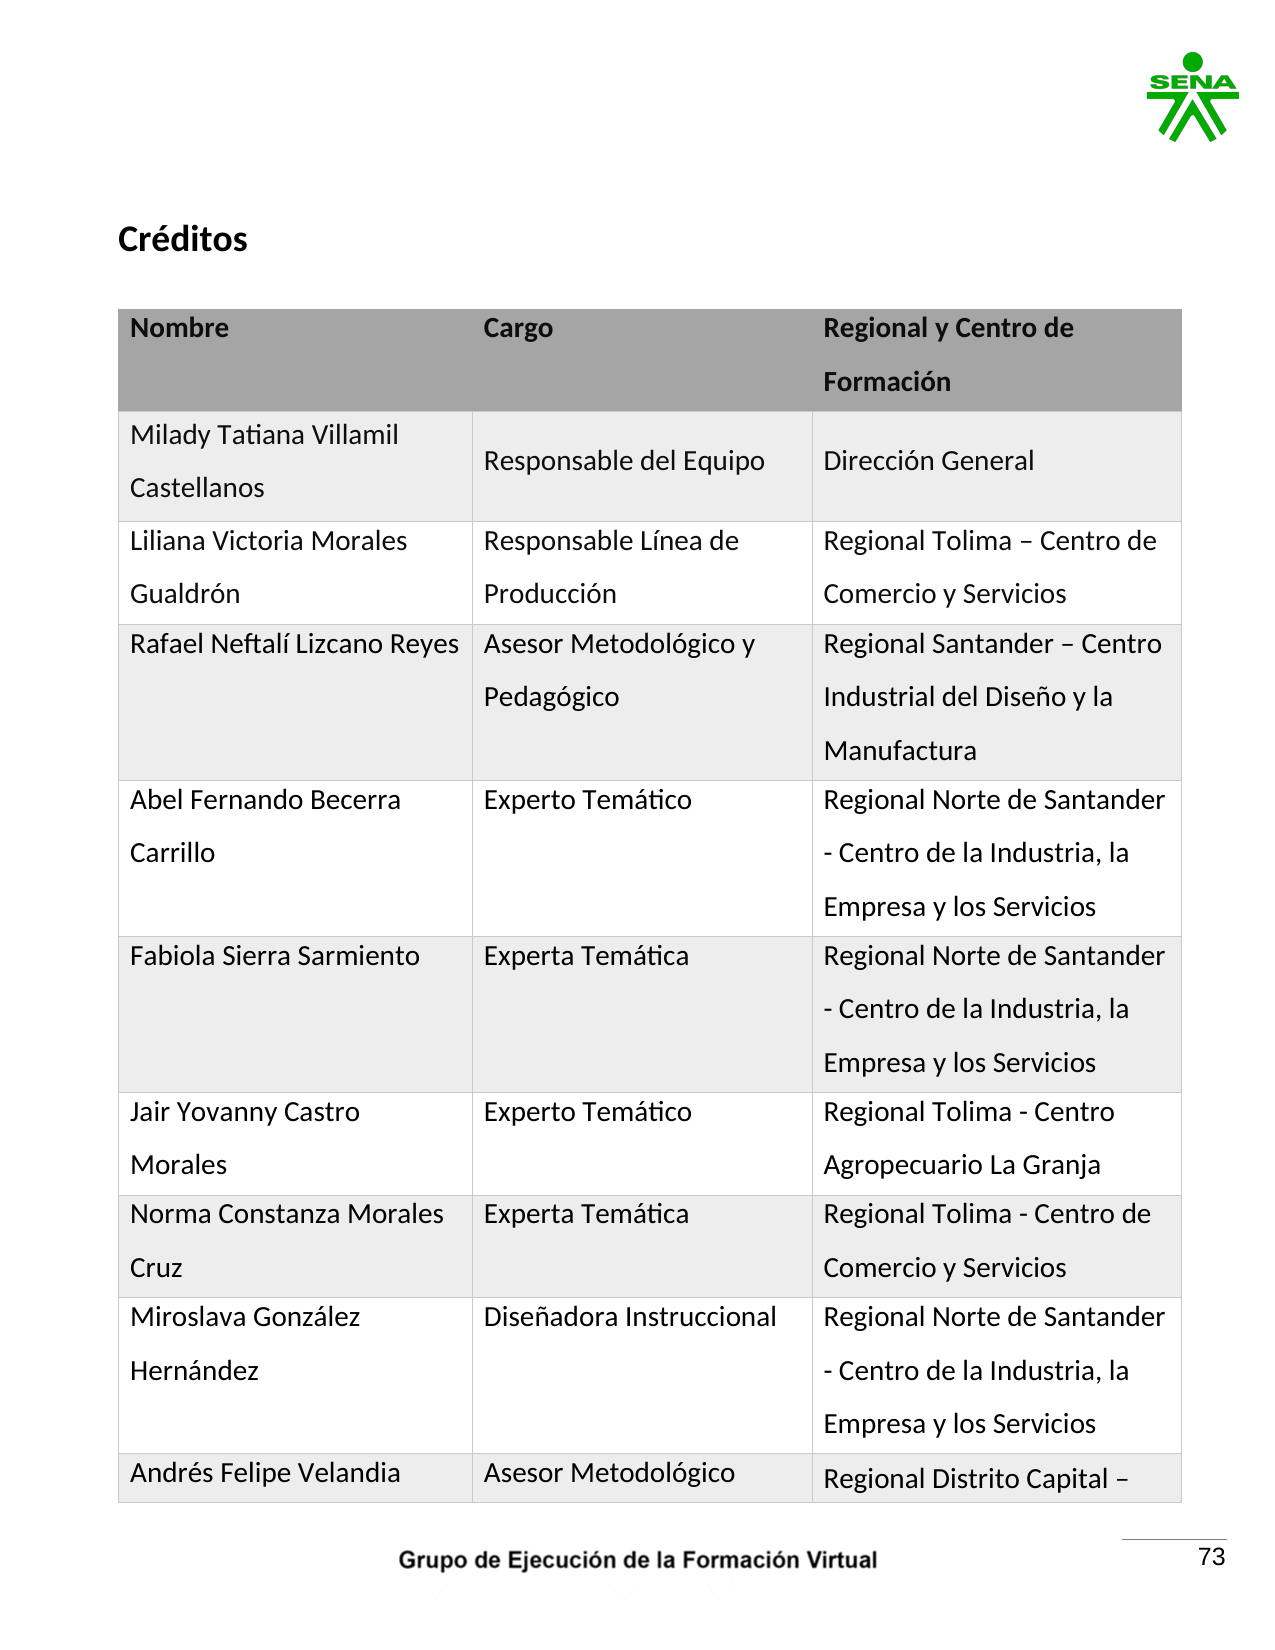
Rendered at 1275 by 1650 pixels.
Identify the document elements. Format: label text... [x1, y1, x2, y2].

table_cell Regional Distrito Capital – Centro de Diseño y Metrología [813, 1454, 1181, 1502]
table_cell Responsable del Equipo [473, 412, 812, 521]
table_header Regional y Centro de Formación [813, 310, 1181, 411]
table_cell Asesor Metodológico y Pedagógico [473, 625, 812, 780]
table_cell Regional Tolima - Centro de Comercio y Servicios [813, 1196, 1181, 1297]
table_cell Milady Tatiana Villamil Castellanos [119, 412, 472, 521]
table_cell Responsable Línea de Producción [473, 522, 812, 624]
text Créditos [118, 215, 1157, 261]
table_cell Asesor Metodológico [473, 1454, 812, 1502]
table_header Nombre [119, 310, 472, 411]
table_cell Andrés Felipe Velandia Espitia [119, 1454, 472, 1502]
table_cell Regional Norte de Santander - Centro de la Industria, la Empresa y los Servicios [813, 1298, 1181, 1453]
table_cell Norma Constanza Morales Cruz [119, 1196, 472, 1297]
table_cell Experto Temático [473, 1093, 812, 1194]
table_cell Jair Yovanny Castro Morales [119, 1093, 472, 1194]
table_cell Fabiola Sierra Sarmiento [119, 937, 472, 1092]
table_cell Diseñadora Instruccional [473, 1298, 812, 1453]
table_header Cargo [473, 310, 812, 411]
table_cell Rafael Neftalí Lizcano Reyes [119, 625, 472, 780]
table_cell Regional Norte de Santander - Centro de la Industria, la Empresa y los Servicios [813, 937, 1181, 1092]
table_cell Experta Temática [473, 1196, 812, 1297]
picture [1146, 52, 1239, 142]
table_cell Regional Santander – Centro Industrial del Diseño y la Manufactura [813, 625, 1181, 780]
table_cell Experto Temático [473, 781, 812, 936]
table_cell Miroslava González Hernández [119, 1298, 472, 1453]
table_cell Experta Temática [473, 937, 812, 1092]
table_cell Regional Tolima - Centro Agropecuario La Granja [813, 1093, 1181, 1194]
picture [0, 1500, 1275, 1611]
table_cell Regional Tolima – Centro de Comercio y Servicios [813, 522, 1181, 624]
table_cell Liliana Victoria Morales Gualdrón [119, 522, 472, 624]
table_cell Regional Norte de Santander - Centro de la Industria, la Empresa y los Servicios [813, 781, 1181, 936]
table_cell Abel Fernando Becerra Carrillo [119, 781, 472, 936]
table_cell Dirección General [813, 412, 1181, 521]
